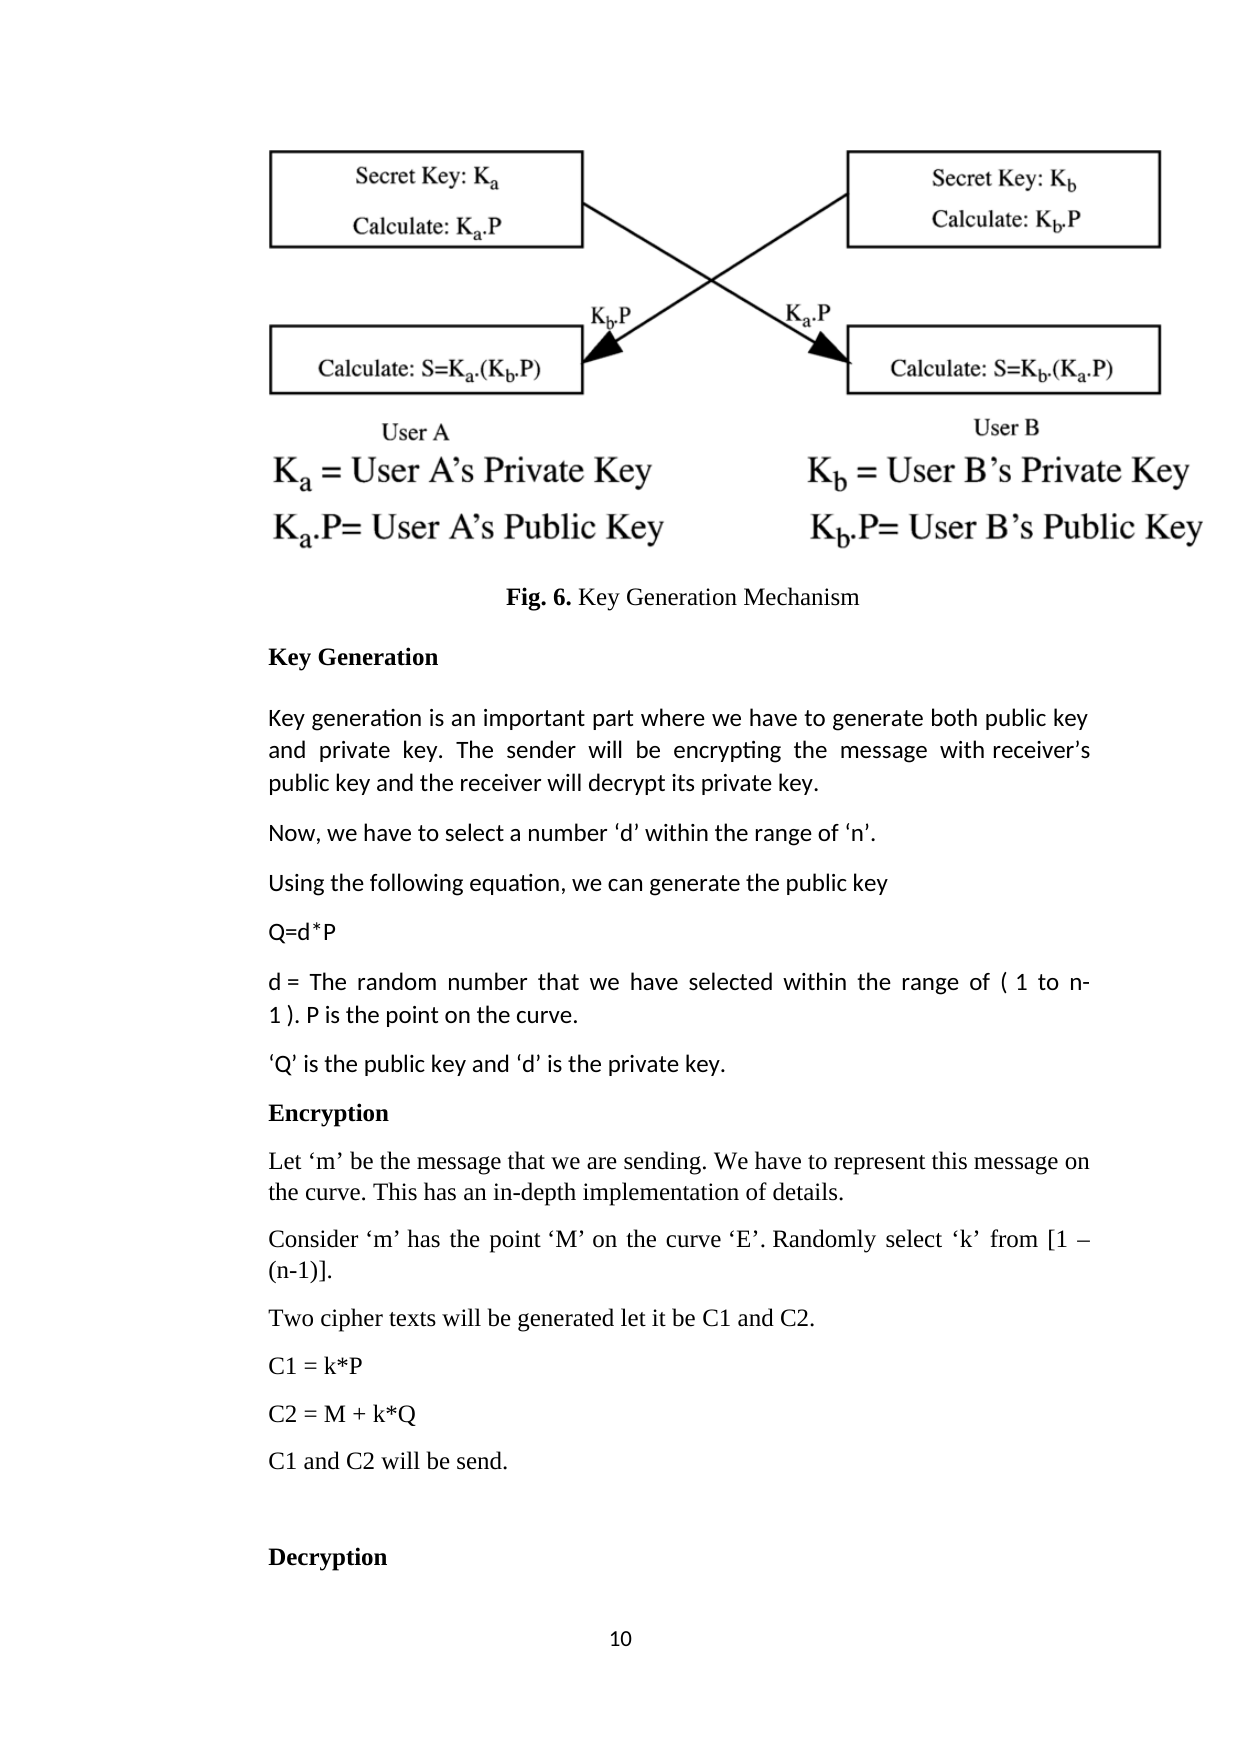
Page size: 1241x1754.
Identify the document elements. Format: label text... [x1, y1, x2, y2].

text C1 and C2 will be send. [268, 1446, 1090, 1475]
text C1 = k*P [268, 1351, 1090, 1380]
text Consider ‘m’ has the point ‘M’ on the curve ‘E’. Randomly select ‘k’ from [1 – (n-1)]. [268, 1224, 1090, 1284]
text C2 = M + k*Q [268, 1399, 1090, 1427]
text Fig. 6. Key Generation Mechanism [225, 582, 1090, 611]
text Two cipher texts will be generated let it be C1 and C2. [268, 1303, 1090, 1332]
text Key generation is an important part where we have to generate both public key and private key. The sender will be encrypting the message with receiver’s public key and the receiver will decrypt its private key. [268, 702, 1090, 798]
text Decryption [268, 1542, 1090, 1571]
text d = The random number that we have selected within the range of ( 1 to n-1 ). P is the point on the curve. [268, 966, 1090, 1029]
text ‘Q’ is the public key and ‘d’ is the private key. [268, 1048, 1090, 1079]
text Now, we have to select a number ‘d’ within the range of ‘n’. [268, 817, 1090, 848]
text Key Generation [268, 642, 1090, 671]
text Let ‘m’ be the message that we are sending. We have to represent this message on the curve. This has an in-depth implementation of details. [268, 1146, 1090, 1206]
text Using the following equation, we can generate the public key [268, 867, 1090, 897]
picture [268, 150, 1205, 552]
text Encryption [268, 1098, 1090, 1127]
text Q=d*P [268, 916, 1090, 947]
